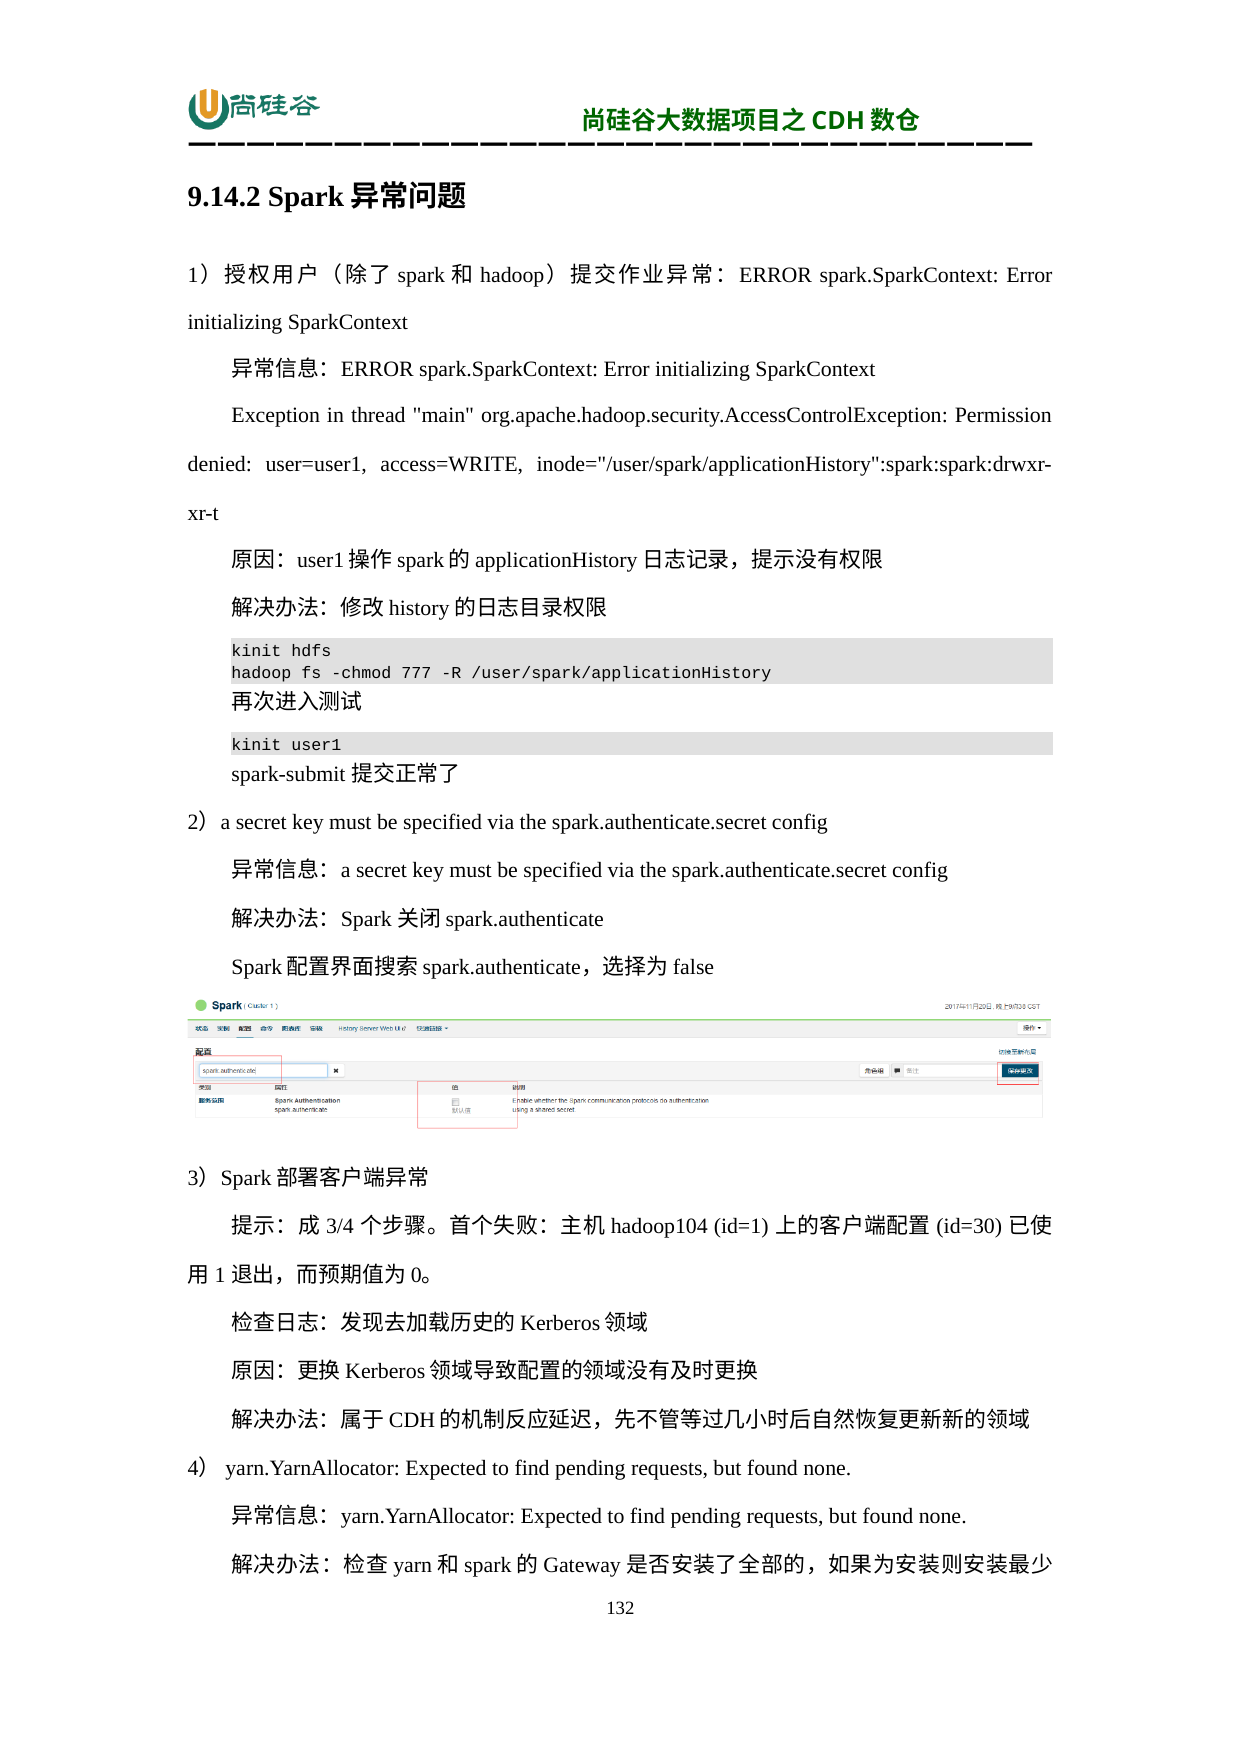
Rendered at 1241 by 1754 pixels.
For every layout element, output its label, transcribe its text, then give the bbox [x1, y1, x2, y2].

picture [187, 996, 1051, 1138]
text hadoop fs -chmod 777 -R /user/spark/applicationHistory [231, 661, 1053, 684]
text kinit hdfs [231, 638, 1053, 661]
text 3）Spark部署客户端异常 [187, 1159, 1053, 1192]
text 解决办法：修改history的日志目录权限 [187, 590, 1053, 622]
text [187, 1546, 1053, 1579]
text 检查日志：发现去加载历史的Kerberos领域 [187, 1305, 1053, 1337]
text 4） yarn.YarnAllocator: Expected to find pending requests, but found none. [187, 1450, 1053, 1482]
picture [187, 88, 320, 130]
text 提示：成 3/4 个步骤。首个失败：主机 hadoop104 (id=1) 上的客户端配置 (id=30) 已使用 1 退出，而预期值为 0。 [187, 1208, 1053, 1289]
text kinit user1 [231, 732, 1053, 755]
text 原因：user1操作spark的applicationHistory日志记录，提示没有权限 [187, 541, 1053, 574]
text Exception in thread "main" org.apache.hadoop.security.AccessControlException: Permission denied: user=user1, access=WRITE, inode="/user/spark/applicationHistory":spark:spark:drwxr-xr-t [187, 399, 1053, 529]
text 再次进入测试 [187, 684, 1053, 716]
text 异常信息：a secret key must be specified via the spark.authenticate.secret config [187, 852, 1053, 884]
text 解决办法：属于CDH的机制反应延迟，先不管等过几小时后自然恢复更新新的领域 [187, 1401, 1053, 1434]
text 1）授权用户（除了spark和hadoop）提交作业异常：ERROR spark.SparkContext: Error initializing SparkContext [187, 257, 1053, 338]
text 异常信息：ERROR spark.SparkContext: Error initializing SparkContext [187, 351, 1053, 383]
text 原因：更换Kerberos领域导致配置的领域没有及时更换 [187, 1353, 1053, 1386]
text 2）a secret key must be specified via the spark.authenticate.secret config [187, 803, 1053, 836]
text 9.14.2 Spark异常问题 [187, 161, 1053, 226]
text Spark配置界面搜索spark.authenticate，选择为false [187, 948, 1053, 981]
text spark-submit 提交正常了 [187, 755, 1053, 788]
text 异常信息：yarn.YarnAllocator: Expected to find pending requests, but found none. [187, 1498, 1053, 1531]
text 解决办法：Spark 关闭spark.authenticate [187, 900, 1053, 933]
